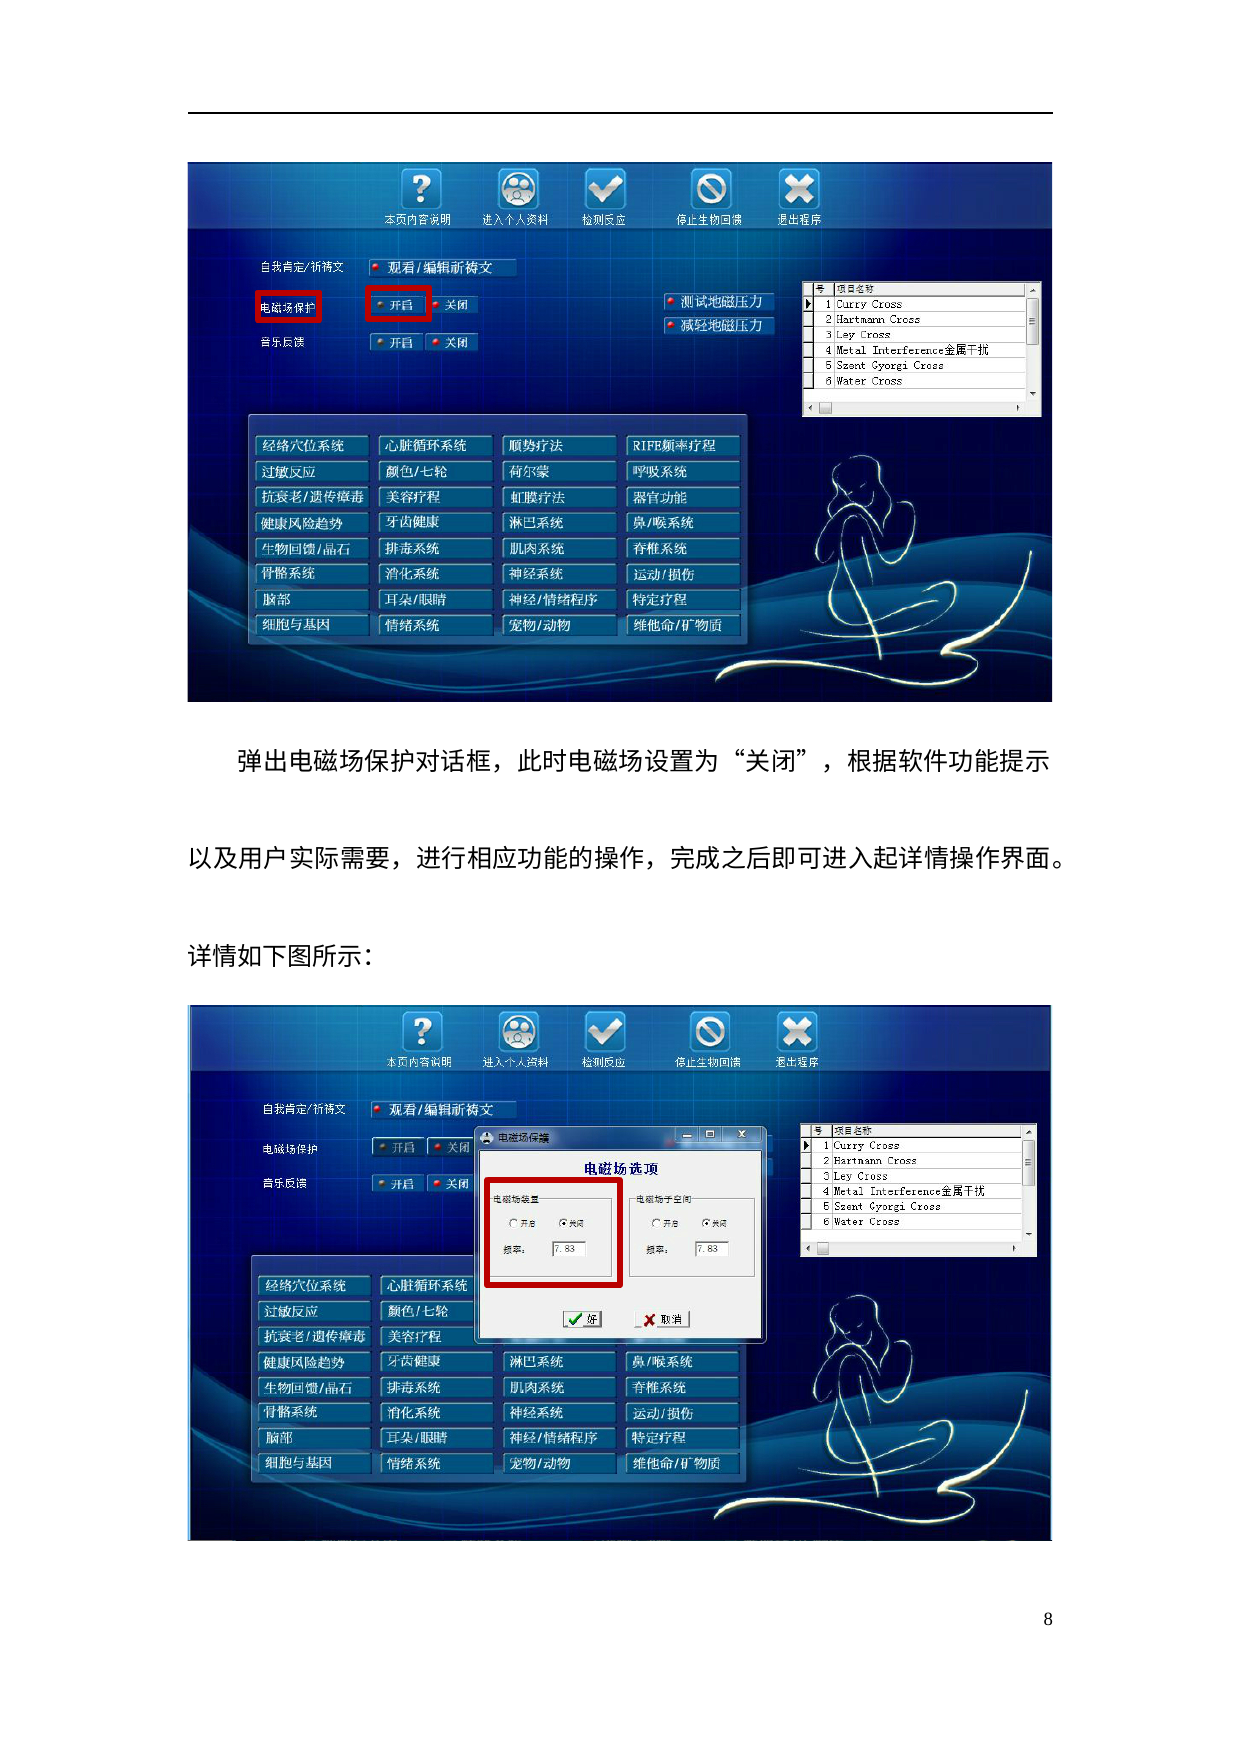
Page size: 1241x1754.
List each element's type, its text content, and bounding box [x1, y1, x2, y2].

text 弹出电磁场保护对话框，此时电磁场设置为“关闭”，根据软件功能提示以及用户实际需要，进行相应功能的操作，完成之后即可进入起详情操作界面。详情如下图所示： [187, 727, 1053, 987]
picture [187, 1005, 1053, 1541]
picture [187, 162, 1053, 702]
